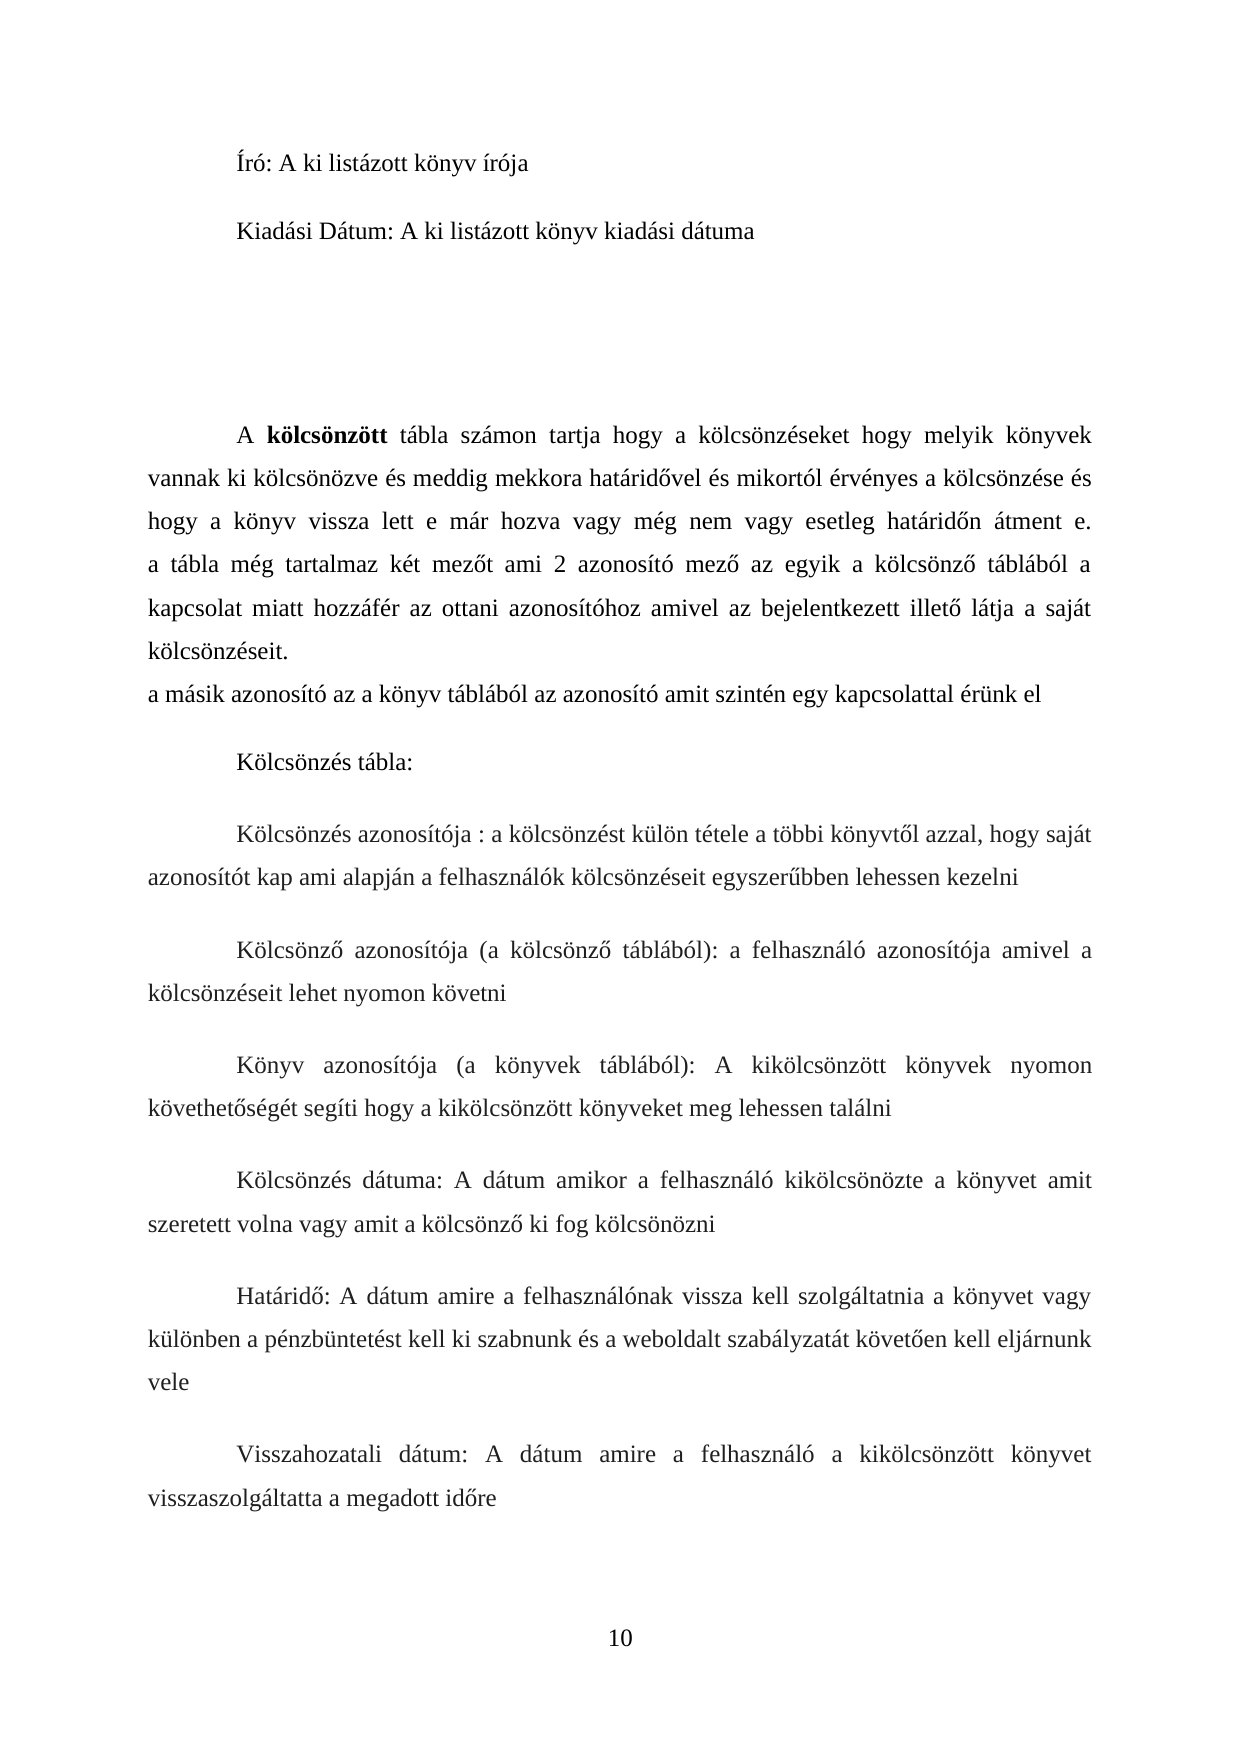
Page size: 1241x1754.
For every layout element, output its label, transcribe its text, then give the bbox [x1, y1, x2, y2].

text Határidő: A dátum amire a felhasználónak vissza kell szolgáltatnia a könyvet vagy különben a pénzbüntetést kell ki szabnunk és a weboldalt szabályzatát követően kell eljárnunk vele [148, 1281, 1093, 1396]
text Visszahozatali dátum: A dátum amire a felhasználó a kikölcsönzött könyvet visszaszolgáltatta a megadott időre [148, 1439, 1093, 1511]
text Kölcsönző azonosítója (a kölcsönző táblából): a felhasználó azonosítója amivel a kölcsönzéseit lehet nyomon követni [148, 935, 1093, 1007]
text Könyv azonosítója (a könyvek táblából): A kikölcsönzött könyvek nyomon követhetőségét segíti hogy a kikölcsönzött könyveket meg lehessen találni [148, 1050, 1093, 1122]
text Kölcsönzés azonosítója : a kölcsönzést külön tétele a többi könyvtől azzal, hogy saját azonosítót kap ami alapján a felhasználók kölcsönzéseit egyszerűbben lehessen kezelni [148, 819, 1093, 891]
text Kölcsönzés dátuma: A dátum amikor a felhasználó kikölcsönözte a könyvet amit szeretett volna vagy amit a kölcsönző ki fog kölcsönözni [148, 1166, 1093, 1237]
text Kölcsönzés tábla: [148, 747, 1093, 776]
text A kölcsönzött tábla számon tartja hogy a kölcsönzéseket hogy melyik könyvek vannak ki kölcsönözve és meddig mekkora határidővel és mikortól érvényes a kölcsönzése és hogy a könyv vissza lett e már hozva vagy még nem vagy esetleg határidőn átment e. a tábla még tartalmaz két mezőt ami 2 azonosító mező az egyik a kölcsönző táblából a kapcsolat miatt hozzáfér az ottani azonosítóhoz amivel az bejelentkezett illető látja a saját kölcsönzéseit. a másik azonosító az a könyv táblából az azonosító amit szintén egy kapcsolattal érünk el [148, 420, 1093, 708]
text Író: A ki listázott könyv írója [148, 148, 1093, 176]
text Kiadási Dátum: A ki listázott könyv kiadási dátuma [148, 216, 1093, 244]
